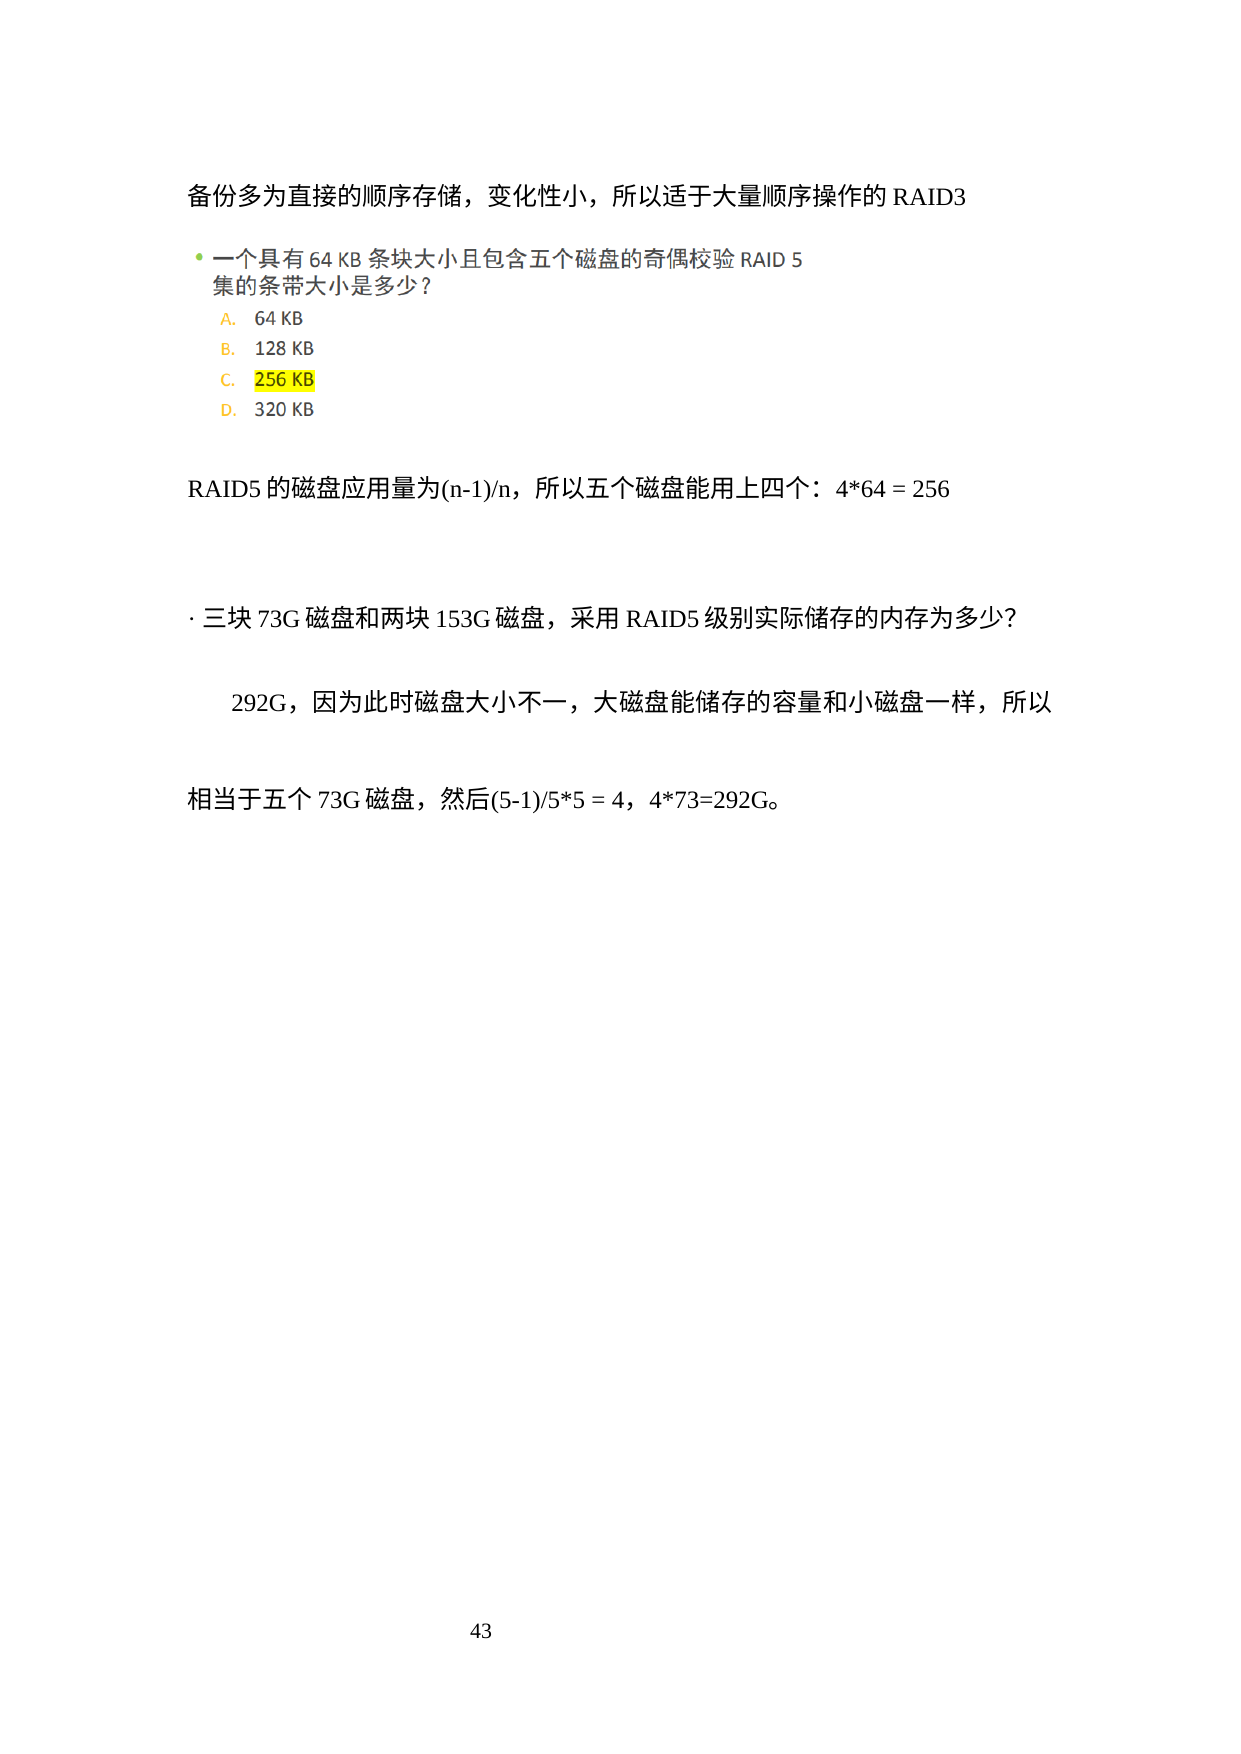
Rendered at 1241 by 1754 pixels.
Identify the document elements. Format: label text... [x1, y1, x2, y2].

text · 三块73G磁盘和两块153G磁盘，采用RAID5级别实际储存的内存为多少？ [187, 584, 1053, 649]
picture [187, 245, 809, 428]
text 备份多为直接的顺序存储，变化性小，所以适于大量顺序操作的RAID3 [187, 162, 1053, 227]
text RAID5的磁盘应用量为(n-1)/n，所以五个磁盘能用上四个：4*64 = 256 [187, 454, 1053, 519]
text 292G，因为此时磁盘大小不一，大磁盘能储存的容量和小磁盘一样，所以相当于五个73G磁盘，然后(5-1)/5*5 = 4，4*73=292G。 [187, 668, 1053, 830]
